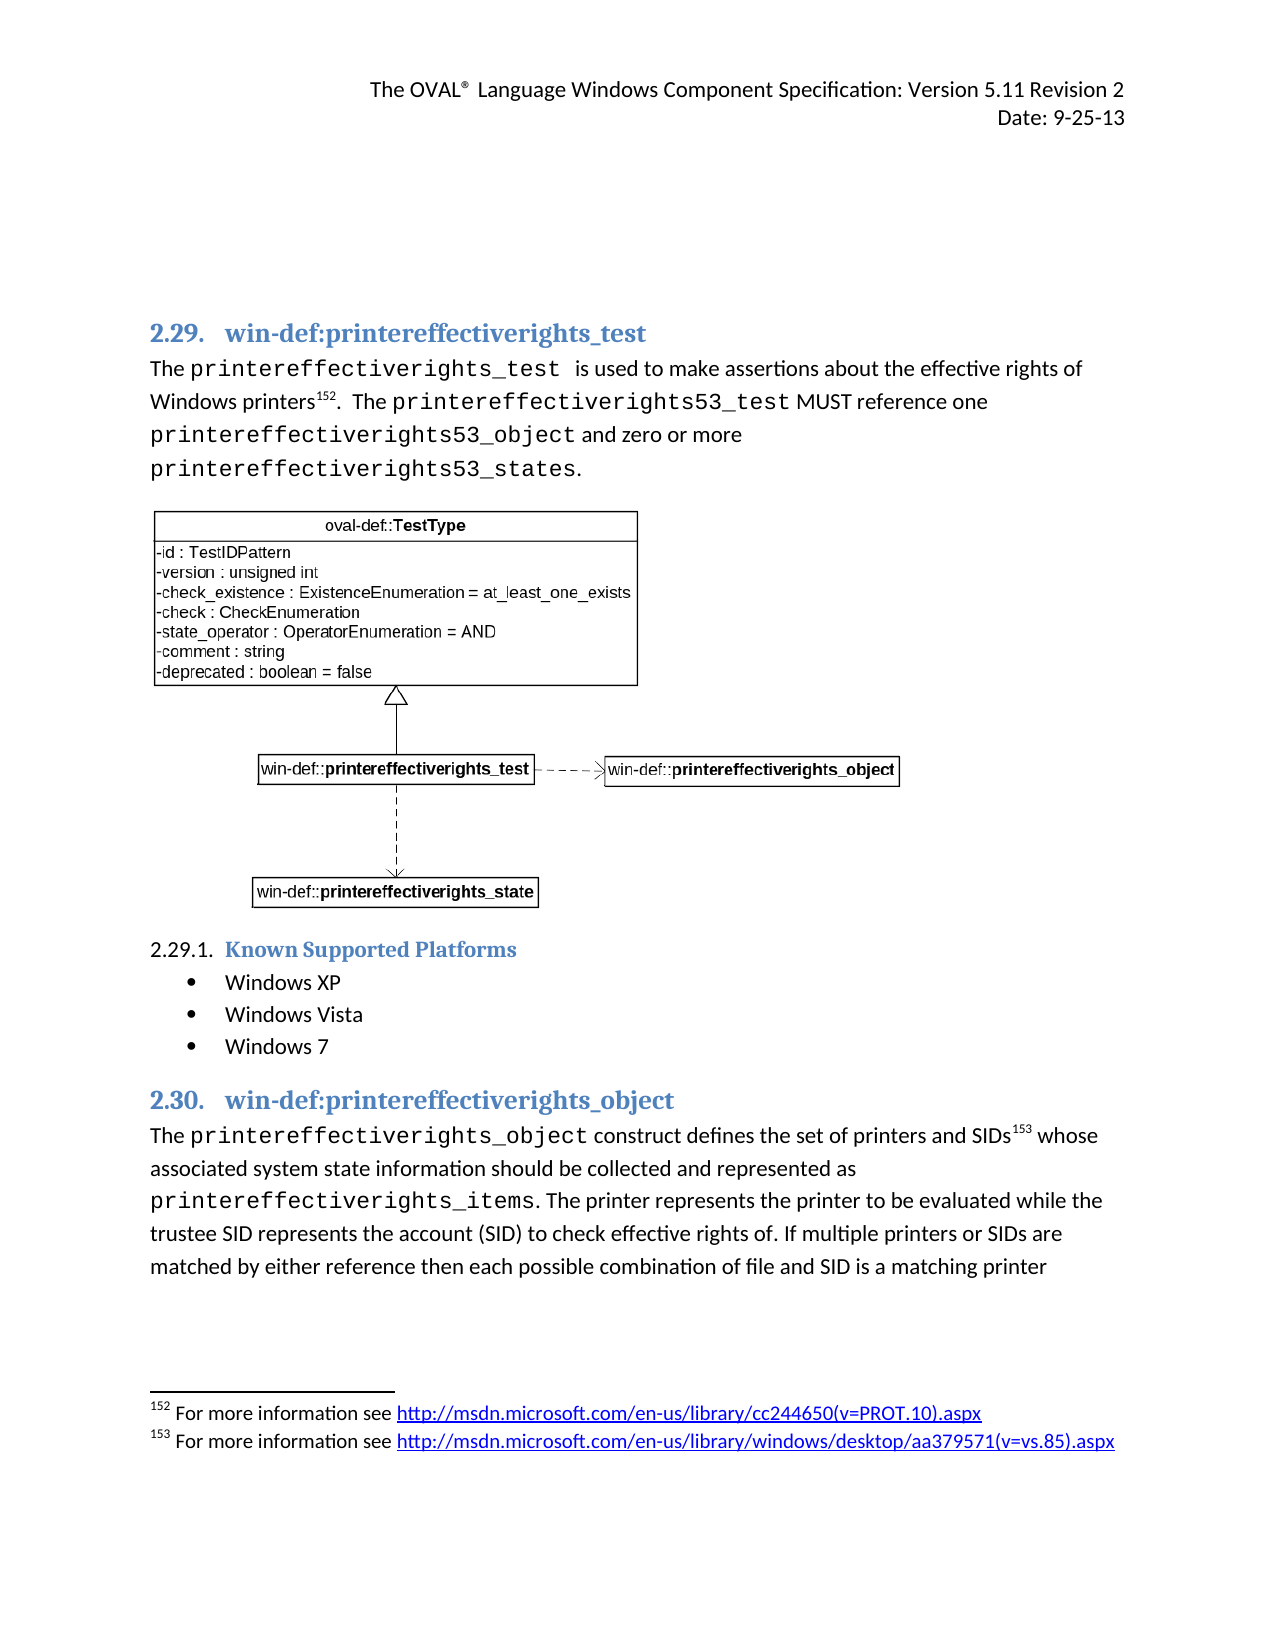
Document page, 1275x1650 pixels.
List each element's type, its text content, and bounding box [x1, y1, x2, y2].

subtitle win-def:printereffectiverights_object [150, 1085, 1125, 1116]
text The printereffectiverights_test is used to make assertions about the effective rights of Windows printers. The printereffectiverights53_test MUST reference one printereffectiverights53_object and zero or more printereffectiverights53_states. [150, 354, 1125, 910]
list Windows XP [187, 968, 1125, 996]
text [150, 1121, 1125, 1280]
subtitle Known Supported Platforms [150, 935, 1125, 963]
list Windows Vista [187, 1000, 1125, 1028]
list Windows 7 [187, 1032, 1125, 1060]
subtitle win-def:printereffectiverights_test [150, 318, 1125, 349]
